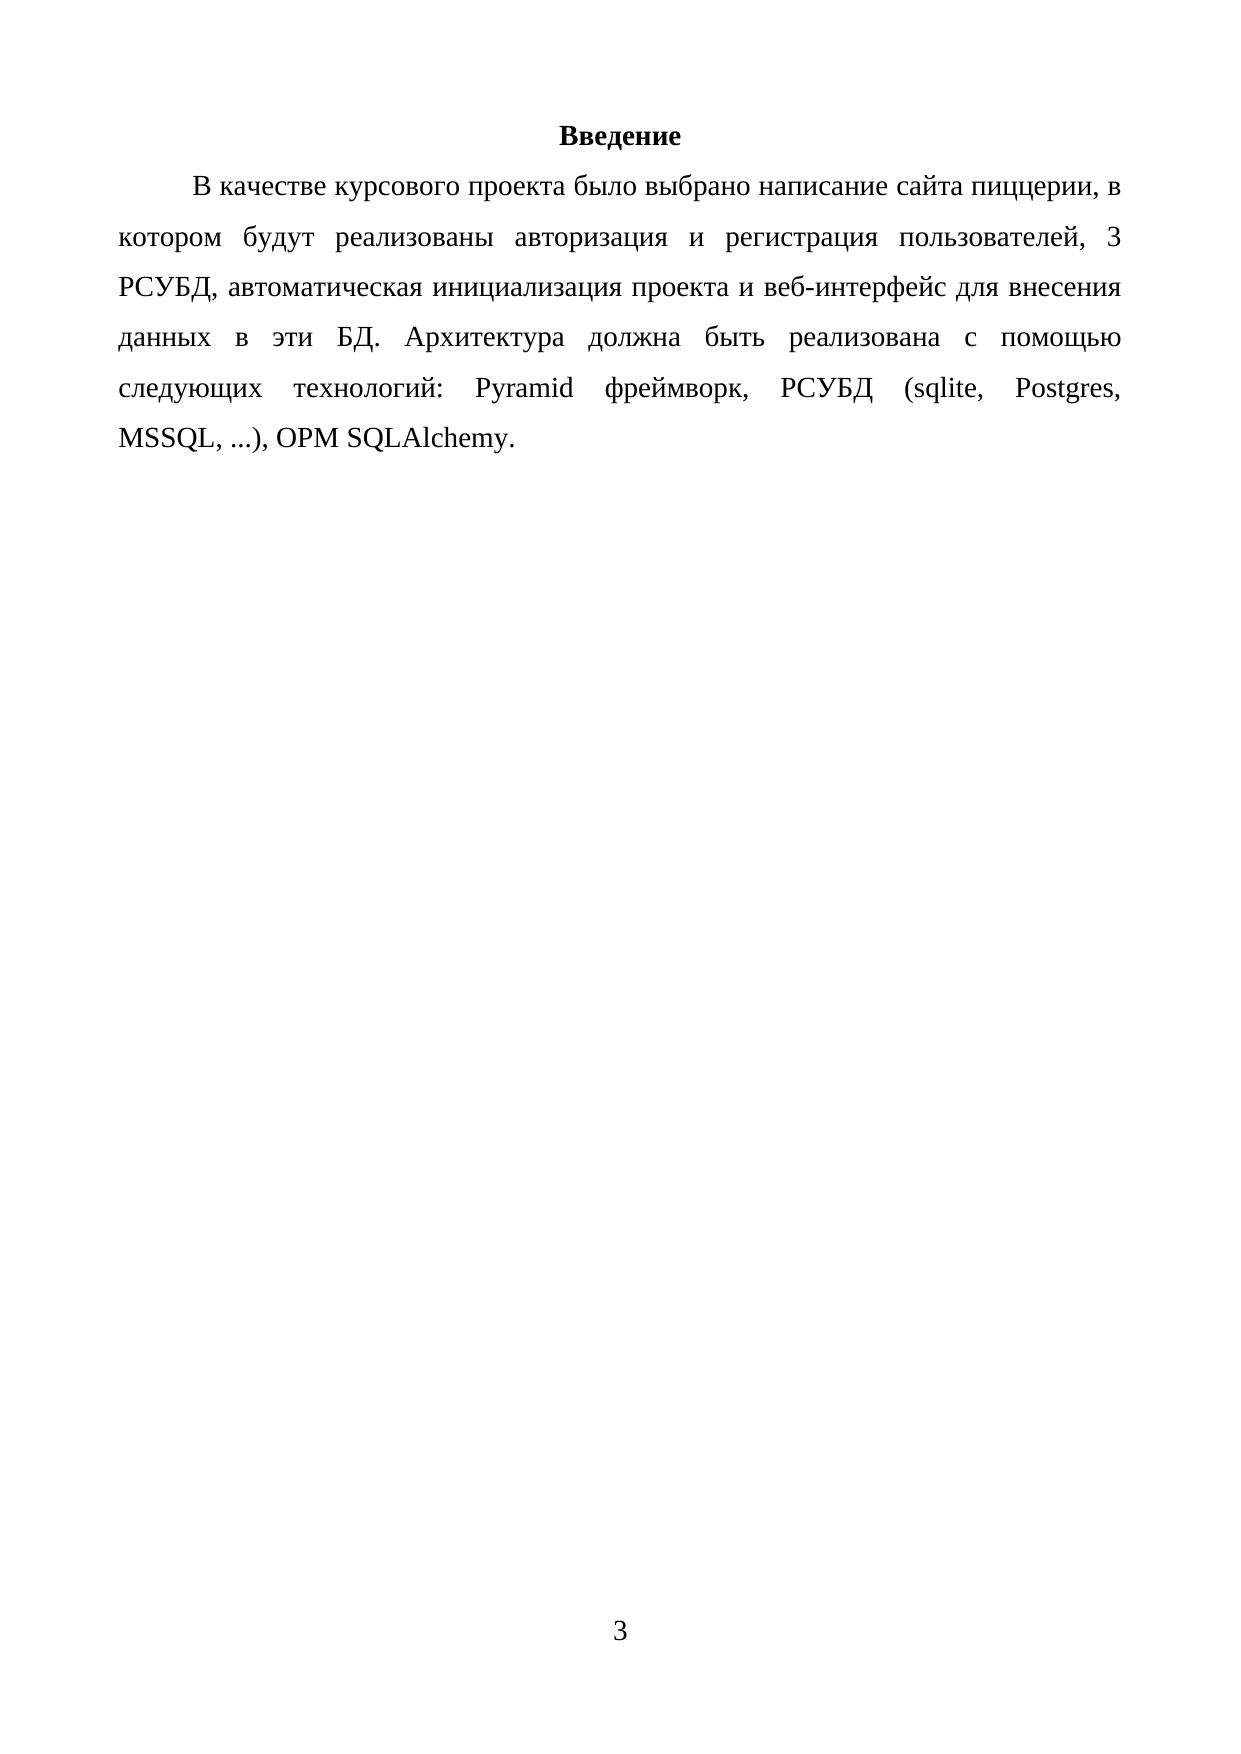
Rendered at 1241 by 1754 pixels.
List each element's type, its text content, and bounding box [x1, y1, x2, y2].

text В качестве курсового проекта было выбрано написание сайта пиццерии, в котором будут реализованы авторизация и регистрация пользователей, 3 РСУБД, автоматическая инициализация проекта и веб-интерфейс для внесения данных в эти БД. Архитектура должна быть реализована с помощью следующих технологий: Pyramid фреймворк, РСУБД (sqlite, Postgres, MSSQL, ...), ОРМ SQLAlchemy. [118, 168, 1122, 453]
text Введение [118, 118, 1122, 152]
